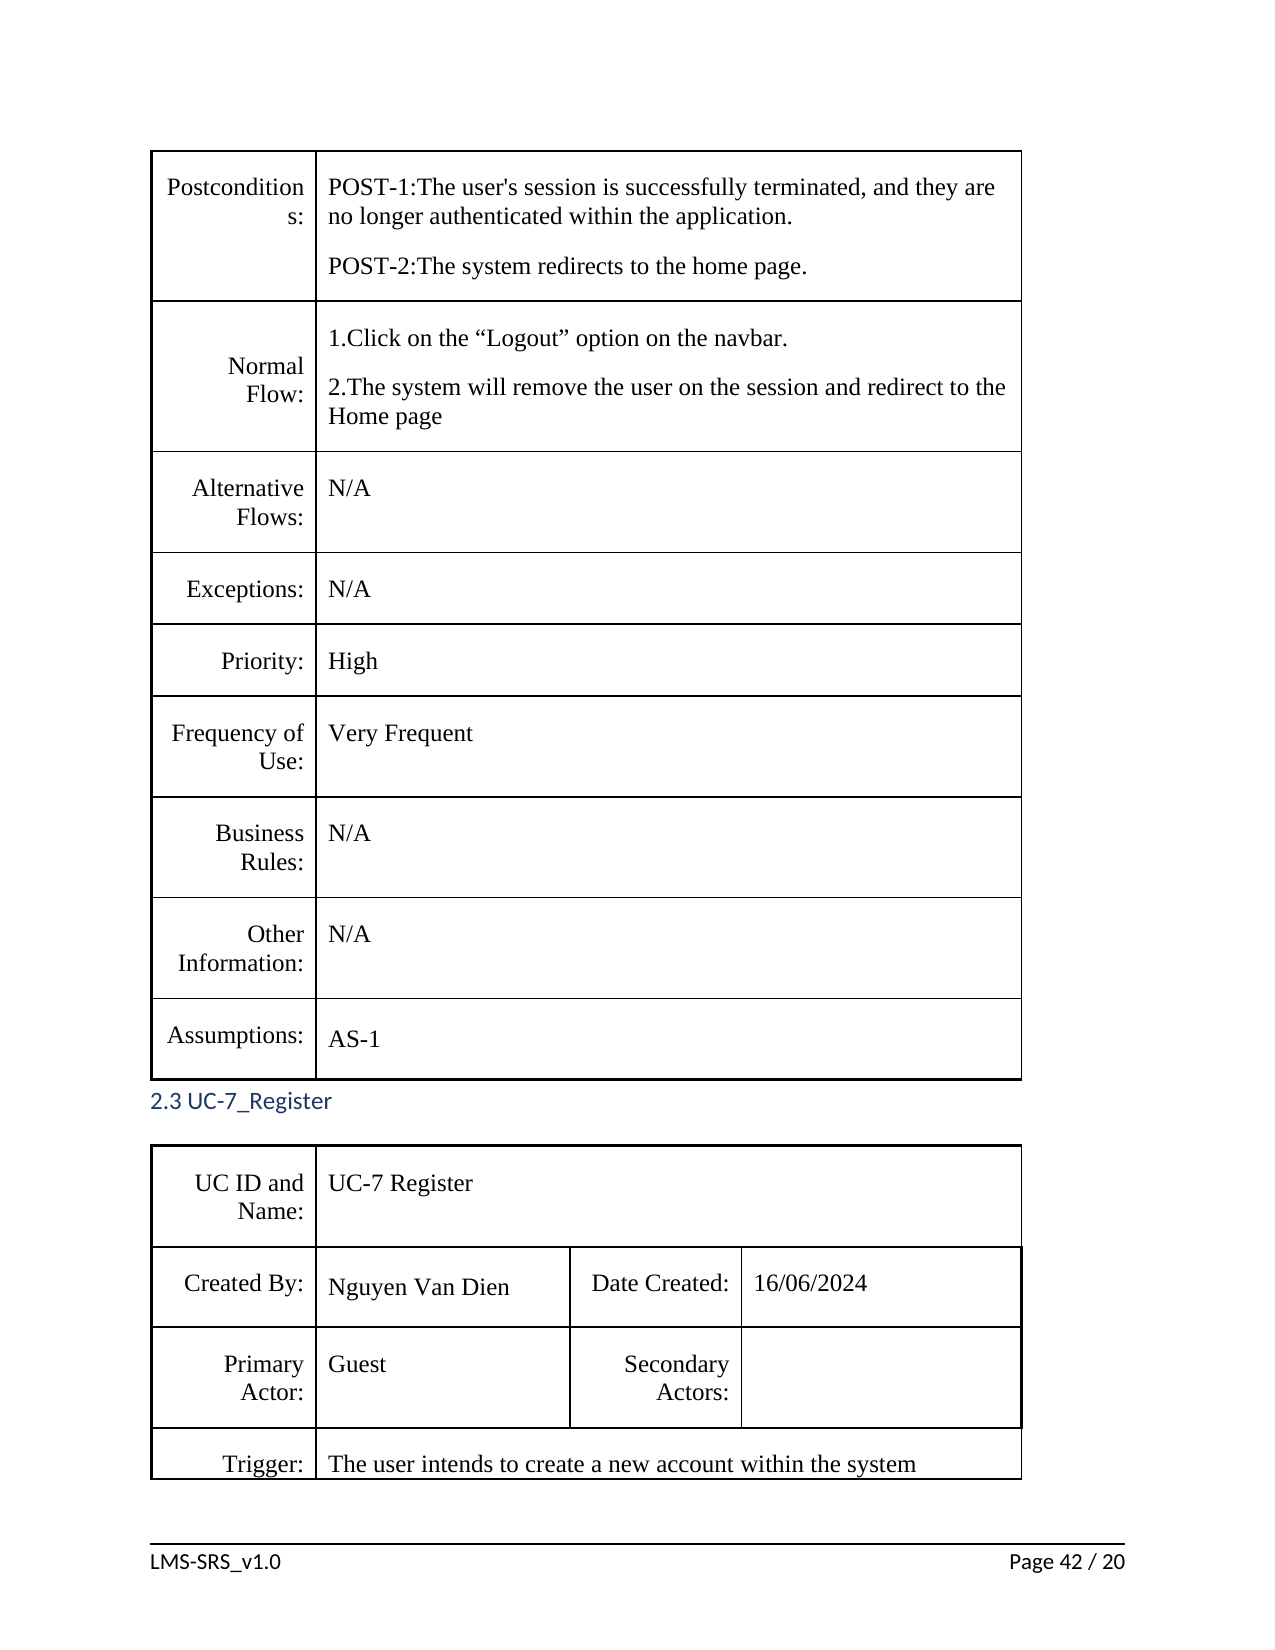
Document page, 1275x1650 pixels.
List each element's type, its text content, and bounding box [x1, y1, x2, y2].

table_cell Nguyen Van Dien [317, 1248, 569, 1326]
table_cell N/A [317, 452, 1021, 551]
table_cell Exceptions: [153, 553, 315, 623]
table_cell Alternative Flows: [153, 452, 315, 551]
table_cell N/A [317, 898, 1021, 997]
table_cell N/A [317, 553, 1021, 623]
table_cell 16/06/2024 [742, 1248, 1020, 1326]
table_cell Other Information: [153, 898, 315, 997]
table_cell POST-1:The user's session is successfully terminated, and they are no longer authenticated within the application. POST-2:The system redirects to the home page. [317, 152, 1021, 300]
table_cell Business Rules: [153, 798, 315, 897]
table_cell Frequency of Use: [153, 697, 315, 796]
table_cell Very Frequent [317, 697, 1021, 796]
table_header UC ID and Name: [153, 1147, 315, 1246]
table_cell High [317, 625, 1021, 695]
table_cell Trigger: [153, 1429, 315, 1478]
table_cell 1.Click on the “Logout” option on the navbar. 2.The system will remove the user on the session and redirect to the Home page [317, 302, 1021, 451]
table_cell Date Created: [571, 1248, 741, 1326]
table_cell AS-1 [317, 999, 1021, 1078]
table_header UC-7 Register [317, 1147, 1021, 1246]
table_cell Primary Actor: [153, 1328, 315, 1427]
table_cell Priority: [153, 625, 315, 695]
table_cell Created By: [153, 1248, 315, 1326]
subtitle 2.3 UC-7_Register [150, 1085, 1125, 1116]
table_cell Guest [317, 1328, 569, 1427]
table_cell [317, 1429, 1021, 1478]
table_cell Postconditions: [153, 152, 315, 300]
table_cell Normal Flow: [153, 302, 315, 451]
table_cell [742, 1328, 1020, 1427]
table_cell Secondary Actors: [571, 1328, 741, 1427]
table_cell N/A [317, 798, 1021, 897]
table_cell Assumptions: [153, 999, 315, 1078]
